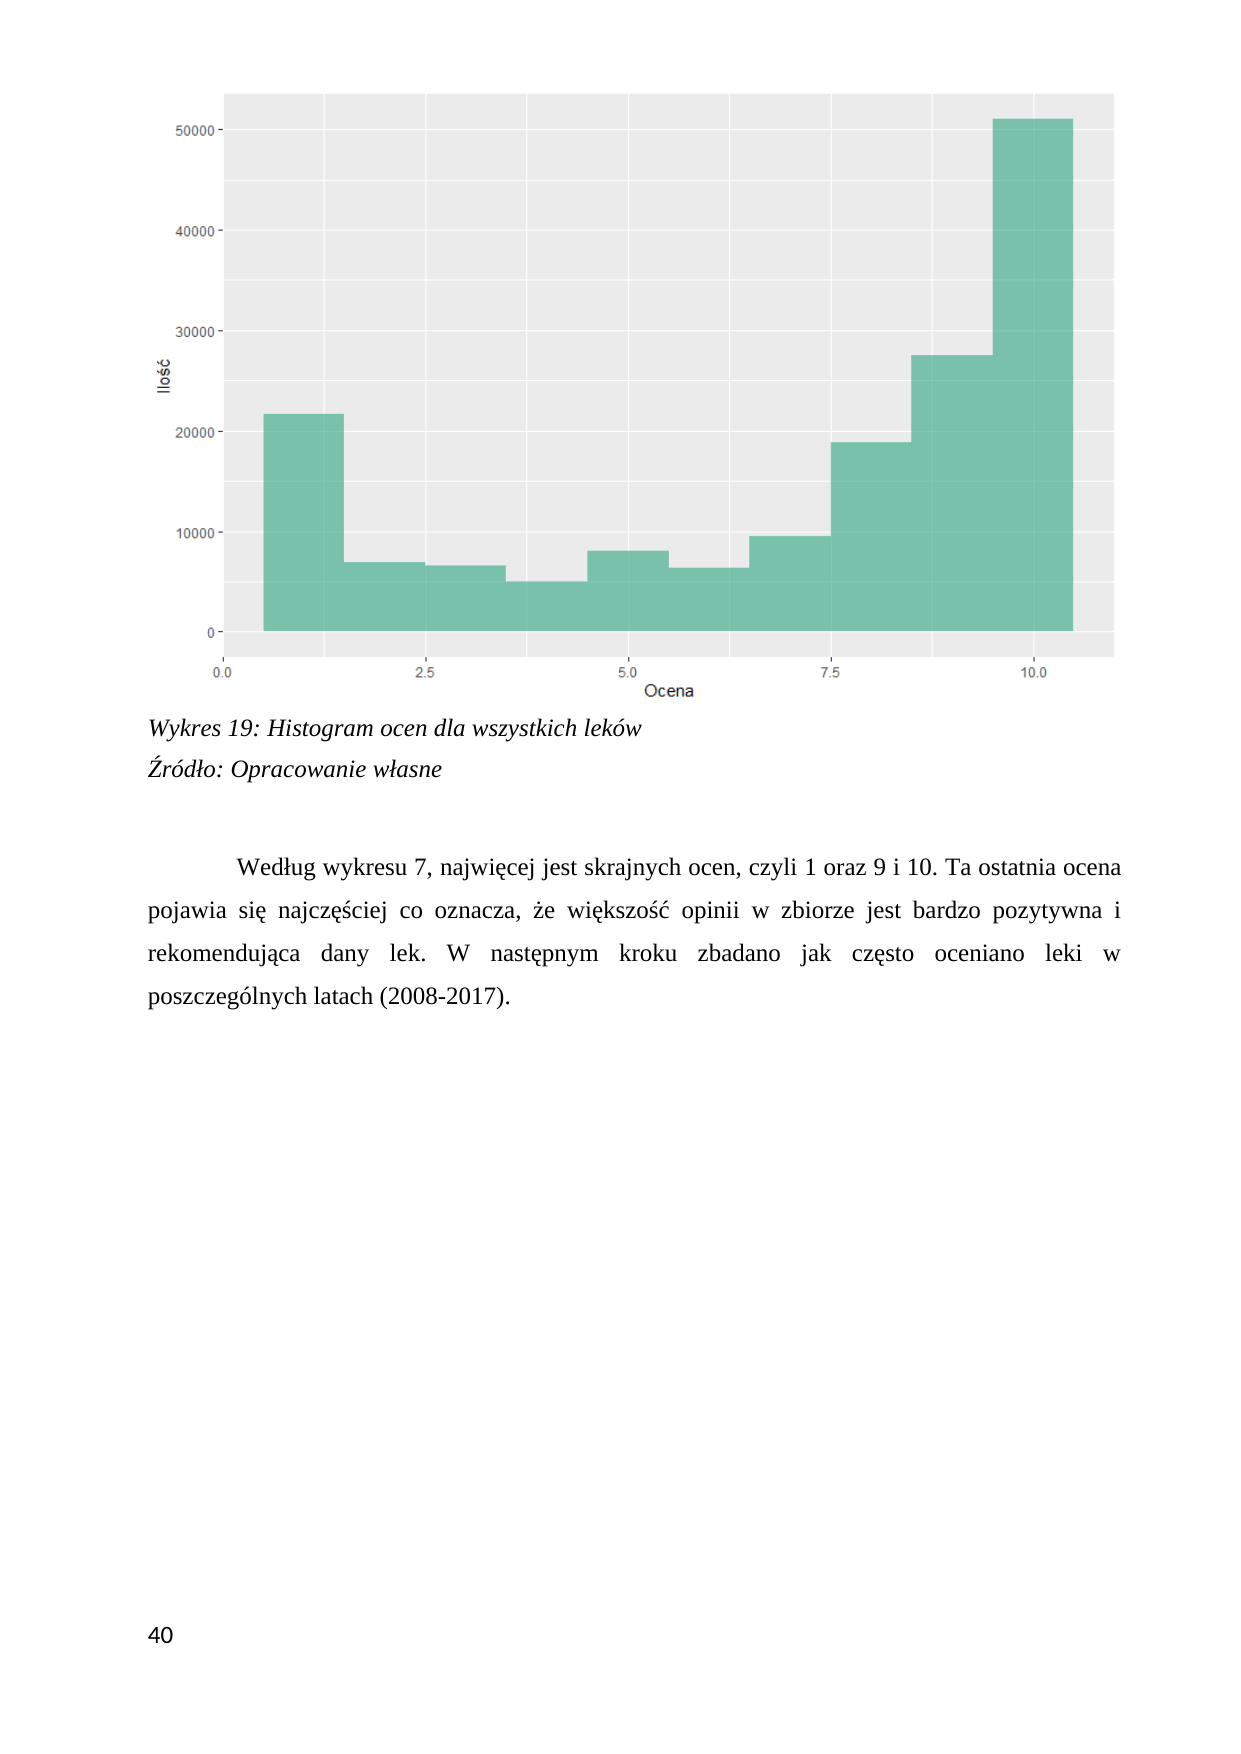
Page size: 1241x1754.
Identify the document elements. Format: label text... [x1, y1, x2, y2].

picture [147, 86, 1123, 708]
text Według wykresu 7, najwięcej jest skrajnych ocen, czyli 1 oraz 9 i 10. Ta ostatnia ocena pojawia się najczęściej co oznacza, że większość opinii w zbiorze jest bardzo pozytywna i rekomendująca dany lek. W następnym kroku zbadano jak często oceniano leki w poszczególnych latach (2008-2017). [148, 852, 1122, 1010]
